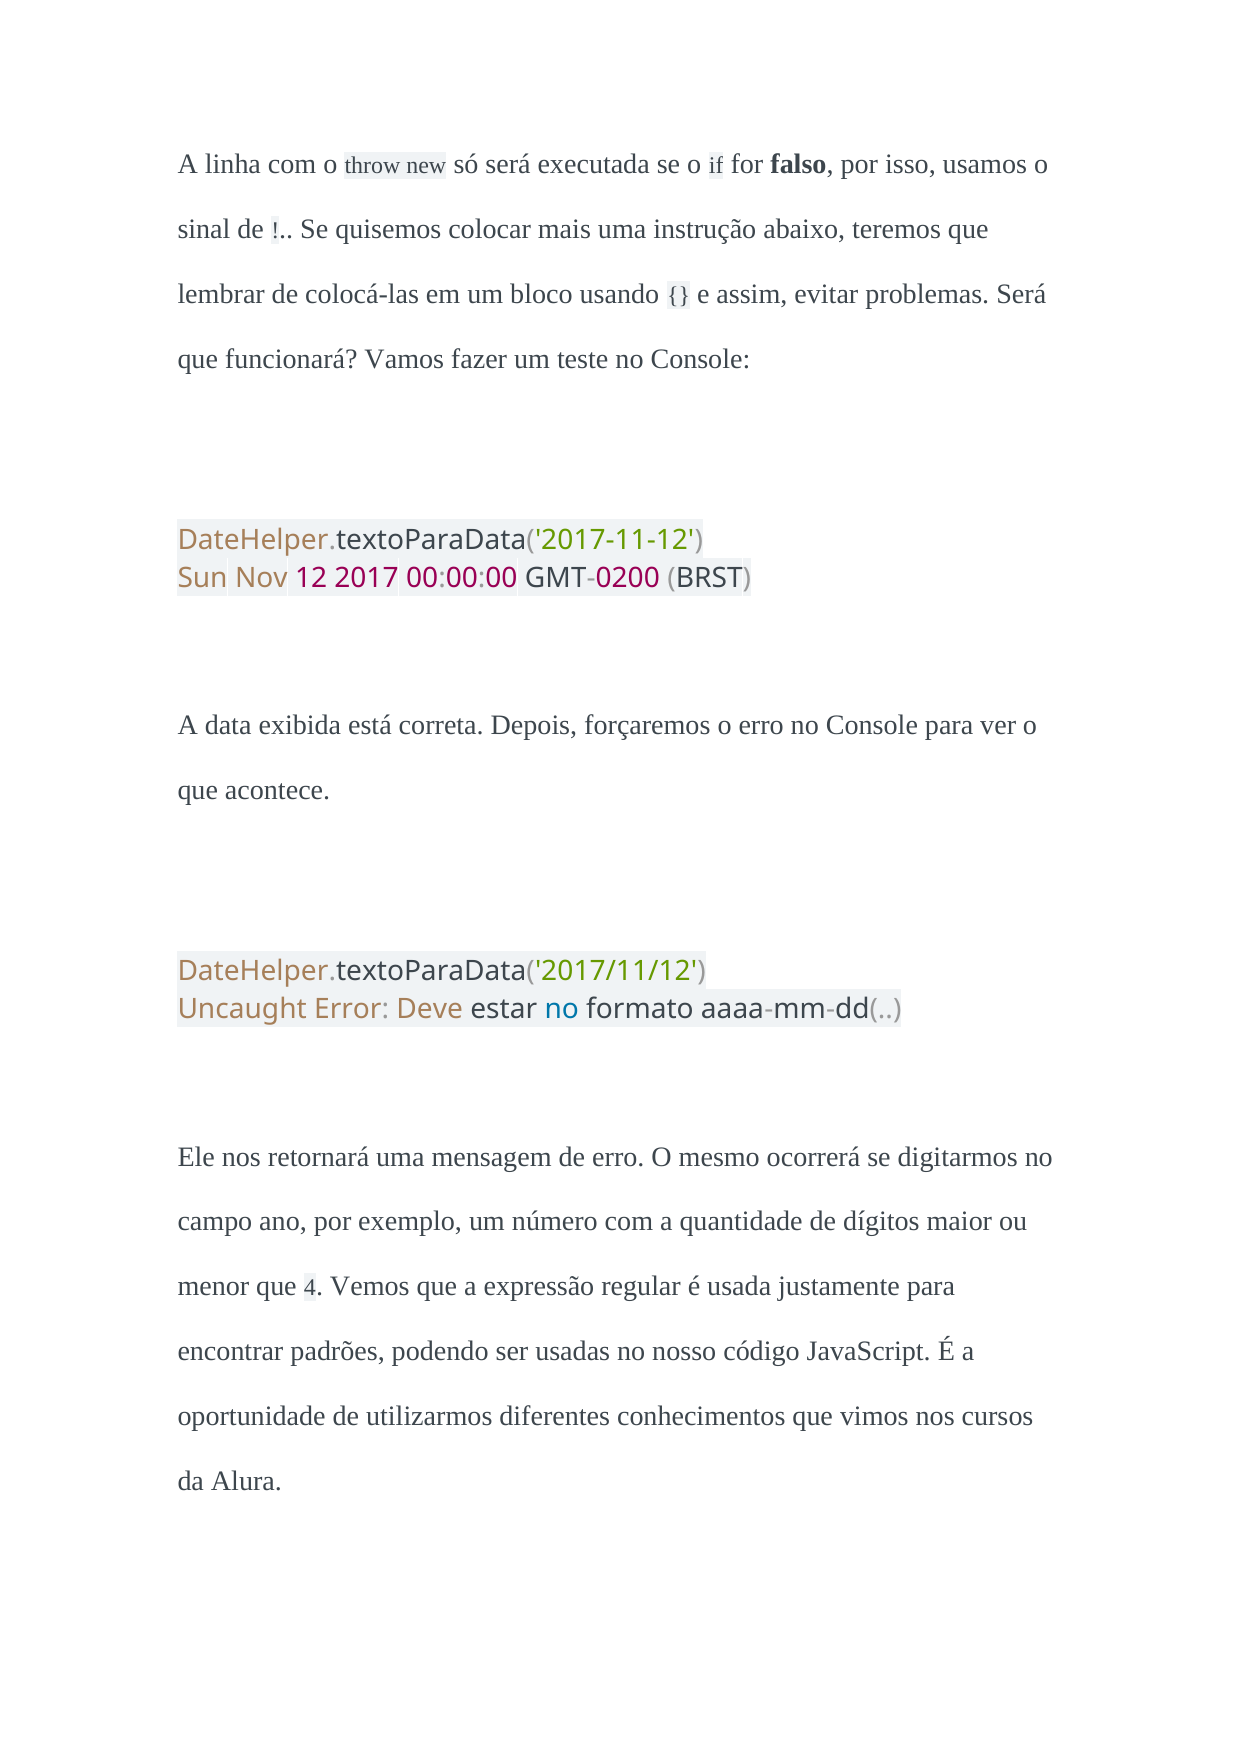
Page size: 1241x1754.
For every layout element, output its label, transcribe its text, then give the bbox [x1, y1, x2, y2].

text A linha com o throw new só será executada se o if for falso, por isso, usamos o sinal de !.. Se quisemos colocar mais uma instrução abaixo, teremos que lembrar de colocá-las em um bloco usando {} e assim, evitar problemas. Será que funcionará? Vamos fazer um teste no Console: [177, 148, 1063, 374]
text DateHelper.textoParaData('2017/11/12') Uncaught Error: Deve estar no formato aaaa-mm-dd(..) [706, 951, 1063, 1027]
text A data exibida está correta. Depois, forçaremos o erro no Console para ver o que acontece. [177, 708, 1063, 806]
text DateHelper.textoParaData('2017-11-12') Sun Nov 12 2017 00:00:00 GMT-0200 (BRST) [703, 519, 1063, 596]
text Ele nos retornará uma mensagem de erro. O mesmo ocorrerá se digitarmos no campo ano, por exemplo, um número com a quantidade de dígitos maior ou menor que 4. Vemos que a expressão regular é usada justamente para encontrar padrões, podendo ser usadas no nosso código JavaScript. É a oportunidade de utilizarmos diferentes conhecimentos que vimos nos cursos da Alura. [177, 1140, 1063, 1496]
